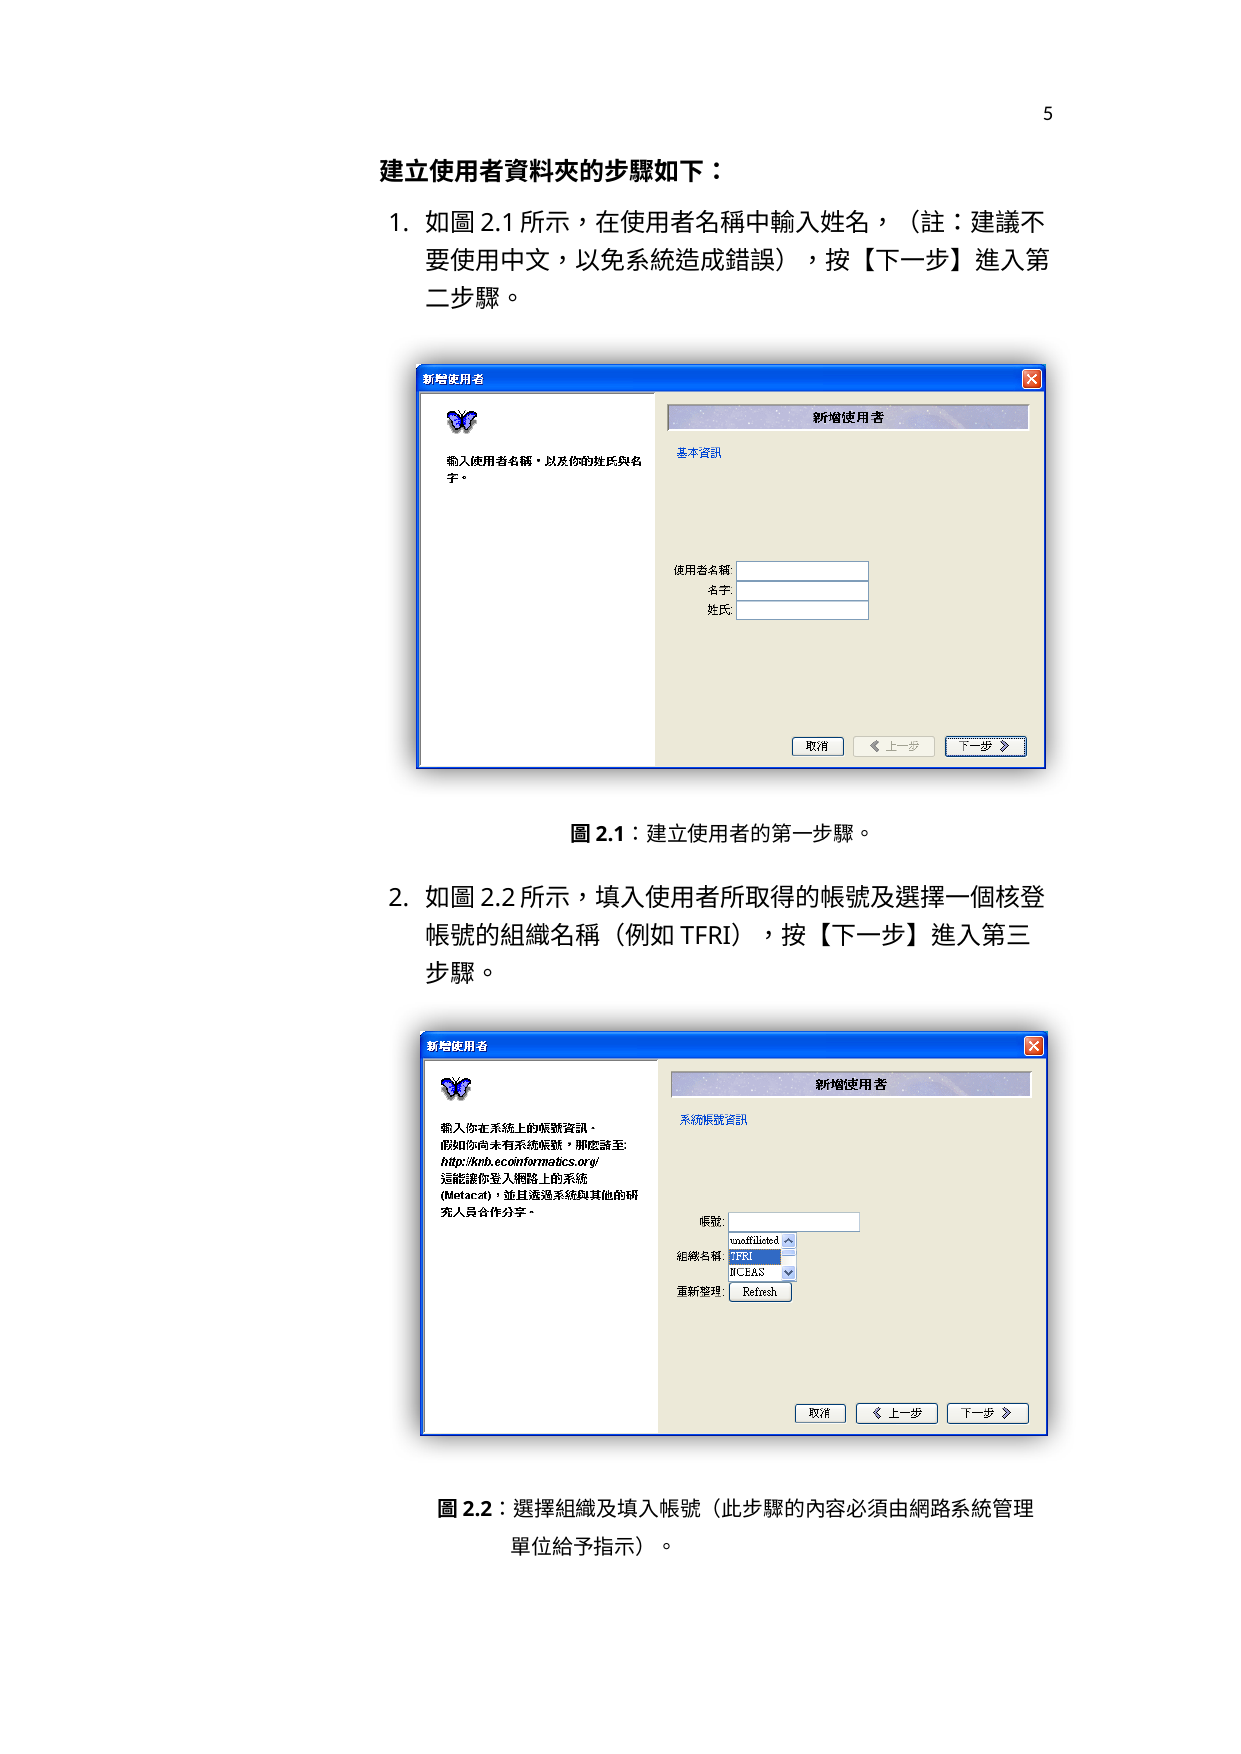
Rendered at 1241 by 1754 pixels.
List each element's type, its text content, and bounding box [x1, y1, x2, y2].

text 圖2.1：建立使用者的第一步驟。 [237, 316, 1053, 851]
list 如圖2.1所示，在使用者名稱中輸入姓名，（註：建議不要使用中文，以免系統造成錯誤），按【下一步】進入第二步驟。 [388, 201, 1053, 316]
text 圖2.2：選擇組織及填入帳號（此步驟的內容必須由網路系統管理單位給予指示）。 [437, 991, 1053, 1564]
list 如圖2.2所示，填入使用者所取得的帳號及選擇一個核登帳號的組織名稱（例如TFRI），按【下一步】進入第三步驟。 [388, 876, 1053, 991]
picture [420, 1031, 437, 1436]
text 建立使用者資料夾的步驟如下： [338, 151, 1053, 189]
